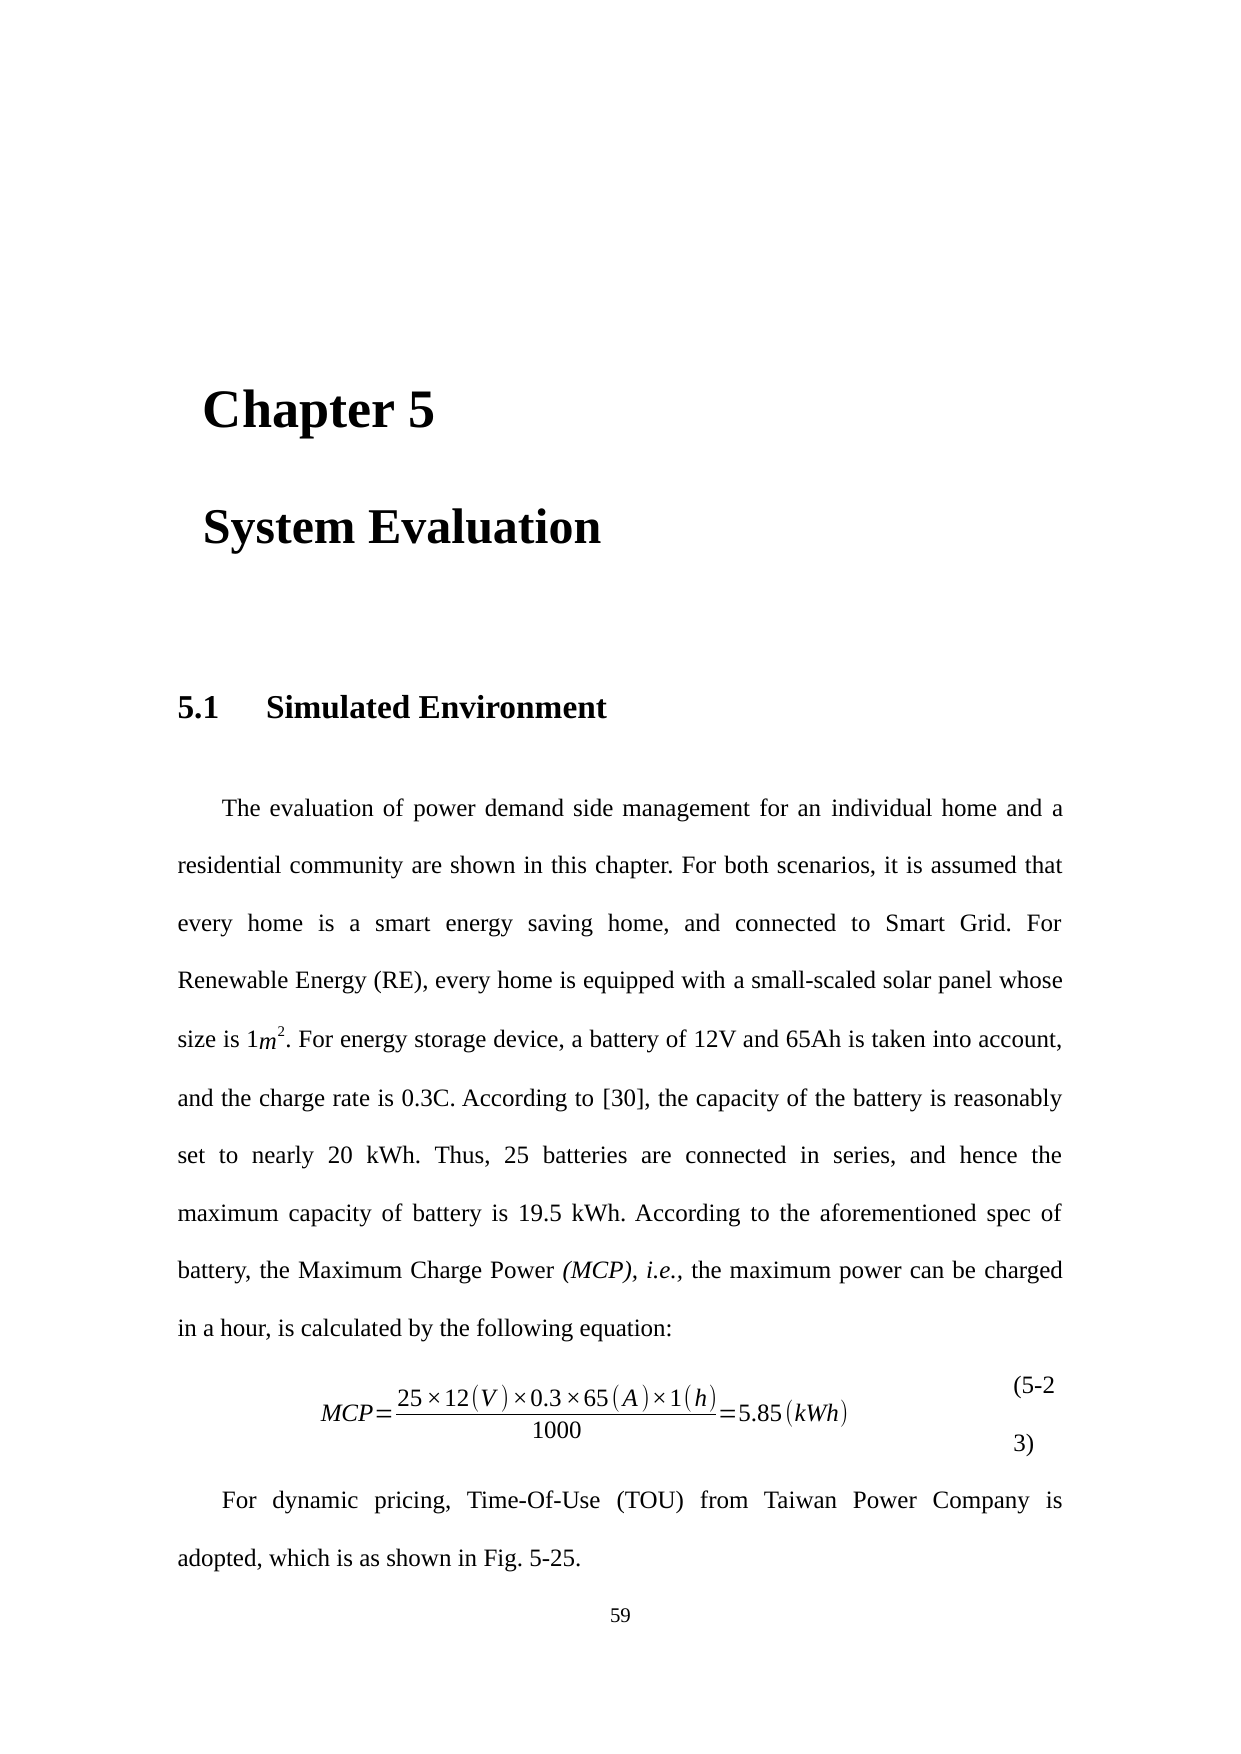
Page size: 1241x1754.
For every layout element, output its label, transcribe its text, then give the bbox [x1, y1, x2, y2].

subtitle Simulated Environment [177, 687, 1063, 725]
table_header [166, 1370, 1002, 1485]
subtitle System Evaluation [203, 377, 1063, 554]
text The evaluation of power demand side management for an individual home and a residential community are shown in this chapter. For both scenarios, it is assumed that every home is a smart energy saving home, and connected to Smart Grid. For Renewable Energy (RE), every home is equipped with a small-scaled solar panel whose size is 1. For energy storage device, a battery of 12V and 65Ah is taken into account, and the charge rate is 0.3C. According to [30], the capacity of the battery is reasonably set to nearly 20 kWh. Thus, 25 batteries are connected in series, and hence the maximum capacity of battery is 19.5 kWh. According to the aforementioned spec of battery, the Maximum Charge Power (MCP), i.e., the maximum power can be charged in a hour, is calculated by the following equation: [177, 793, 1063, 1341]
